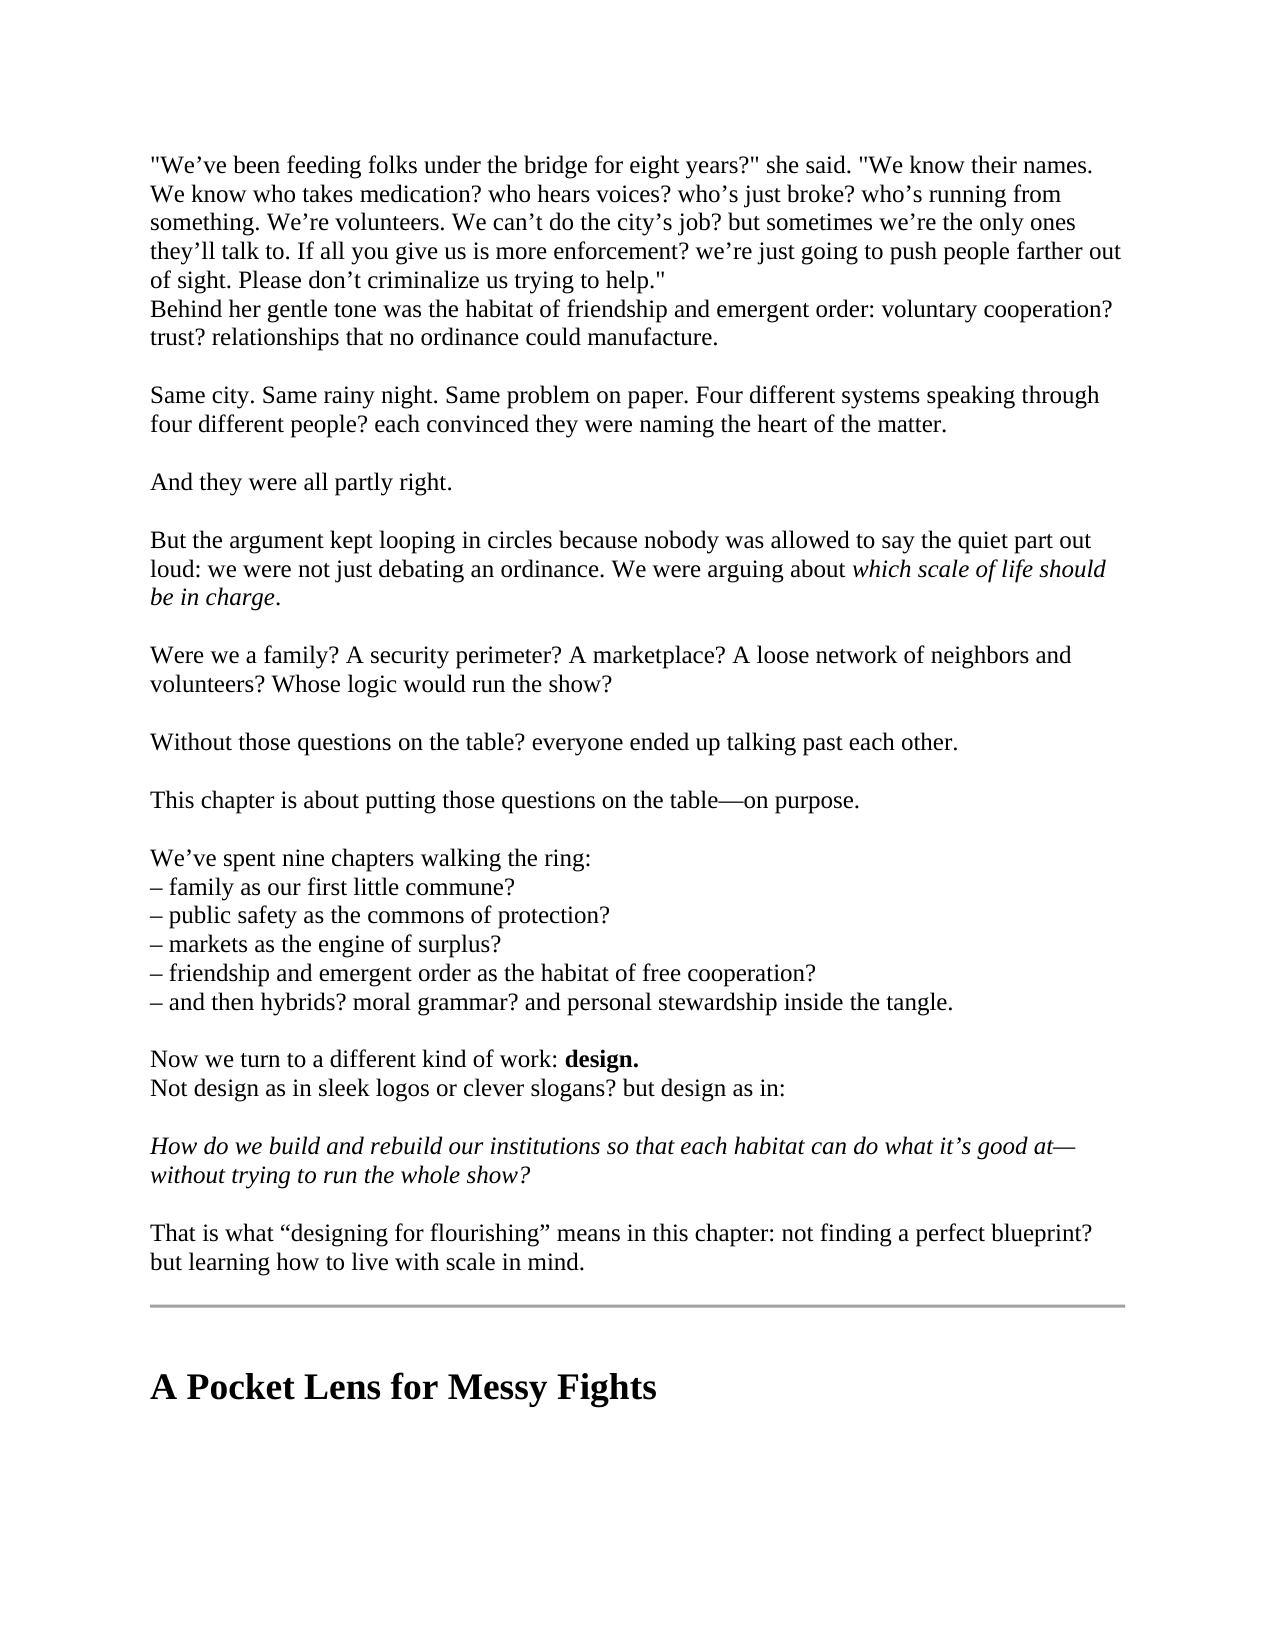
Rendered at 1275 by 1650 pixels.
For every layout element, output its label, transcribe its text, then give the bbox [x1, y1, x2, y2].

text Without those questions on the table? everyone ended up talking past each other. [150, 727, 1125, 756]
text Now we turn to a different kind of work: design. Not design as in sleek logos or clever slogans? but design as in: [150, 1044, 1125, 1102]
text Same city. Same rainy night. Same problem on paper. Four different systems speaking through four different people? each convinced they were naming the heart of the matter. [150, 380, 1125, 438]
text How do we build and rebuild our institutions so that each habitat can do what it’s good at—without trying to run the whole show? [150, 1131, 1125, 1189]
text A Pocket Lens for Messy Fights [150, 1364, 1125, 1407]
text "We’ve been feeding folks under the bridge for eight years?" she said. "We know their names. We know who takes medication? who hears voices? who’s just broke? who’s running from something. We’re volunteers. We can’t do the city’s job? but sometimes we’re the only ones they’ll talk to. If all you give us is more enforcement? we’re just going to push people farther out of sight. Please don’t criminalize us trying to help." Behind her gentle tone was the habitat of friendship and emergent order: voluntary cooperation? trust? relationships that no ordinance could manufacture. [150, 150, 1125, 351]
text We’ve spent nine chapters walking the ring: – family as our first little commune? – public safety as the commons of protection? – markets as the engine of surplus? – friendship and emergent order as the habitat of free cooperation? – and then hybrids? moral grammar? and personal stewardship inside the tangle. [150, 843, 1125, 1015]
text This chapter is about putting those questions on the table—on purpose. [150, 785, 1125, 814]
text That is what “designing for flourishing” means in this chapter: not finding a perfect blueprint? but learning how to live with scale in mind. [150, 1218, 1125, 1275]
text Were we a family? A security perimeter? A marketplace? A loose network of neighbors and volunteers? Whose logic would run the show? [150, 640, 1125, 698]
text But the argument kept looping in circles because nobody was allowed to say the quiet part out loud: we were not just debating an ordinance. We were arguing about which scale of life should be in charge. [150, 525, 1125, 611]
text And they were all partly right. [150, 467, 1125, 496]
